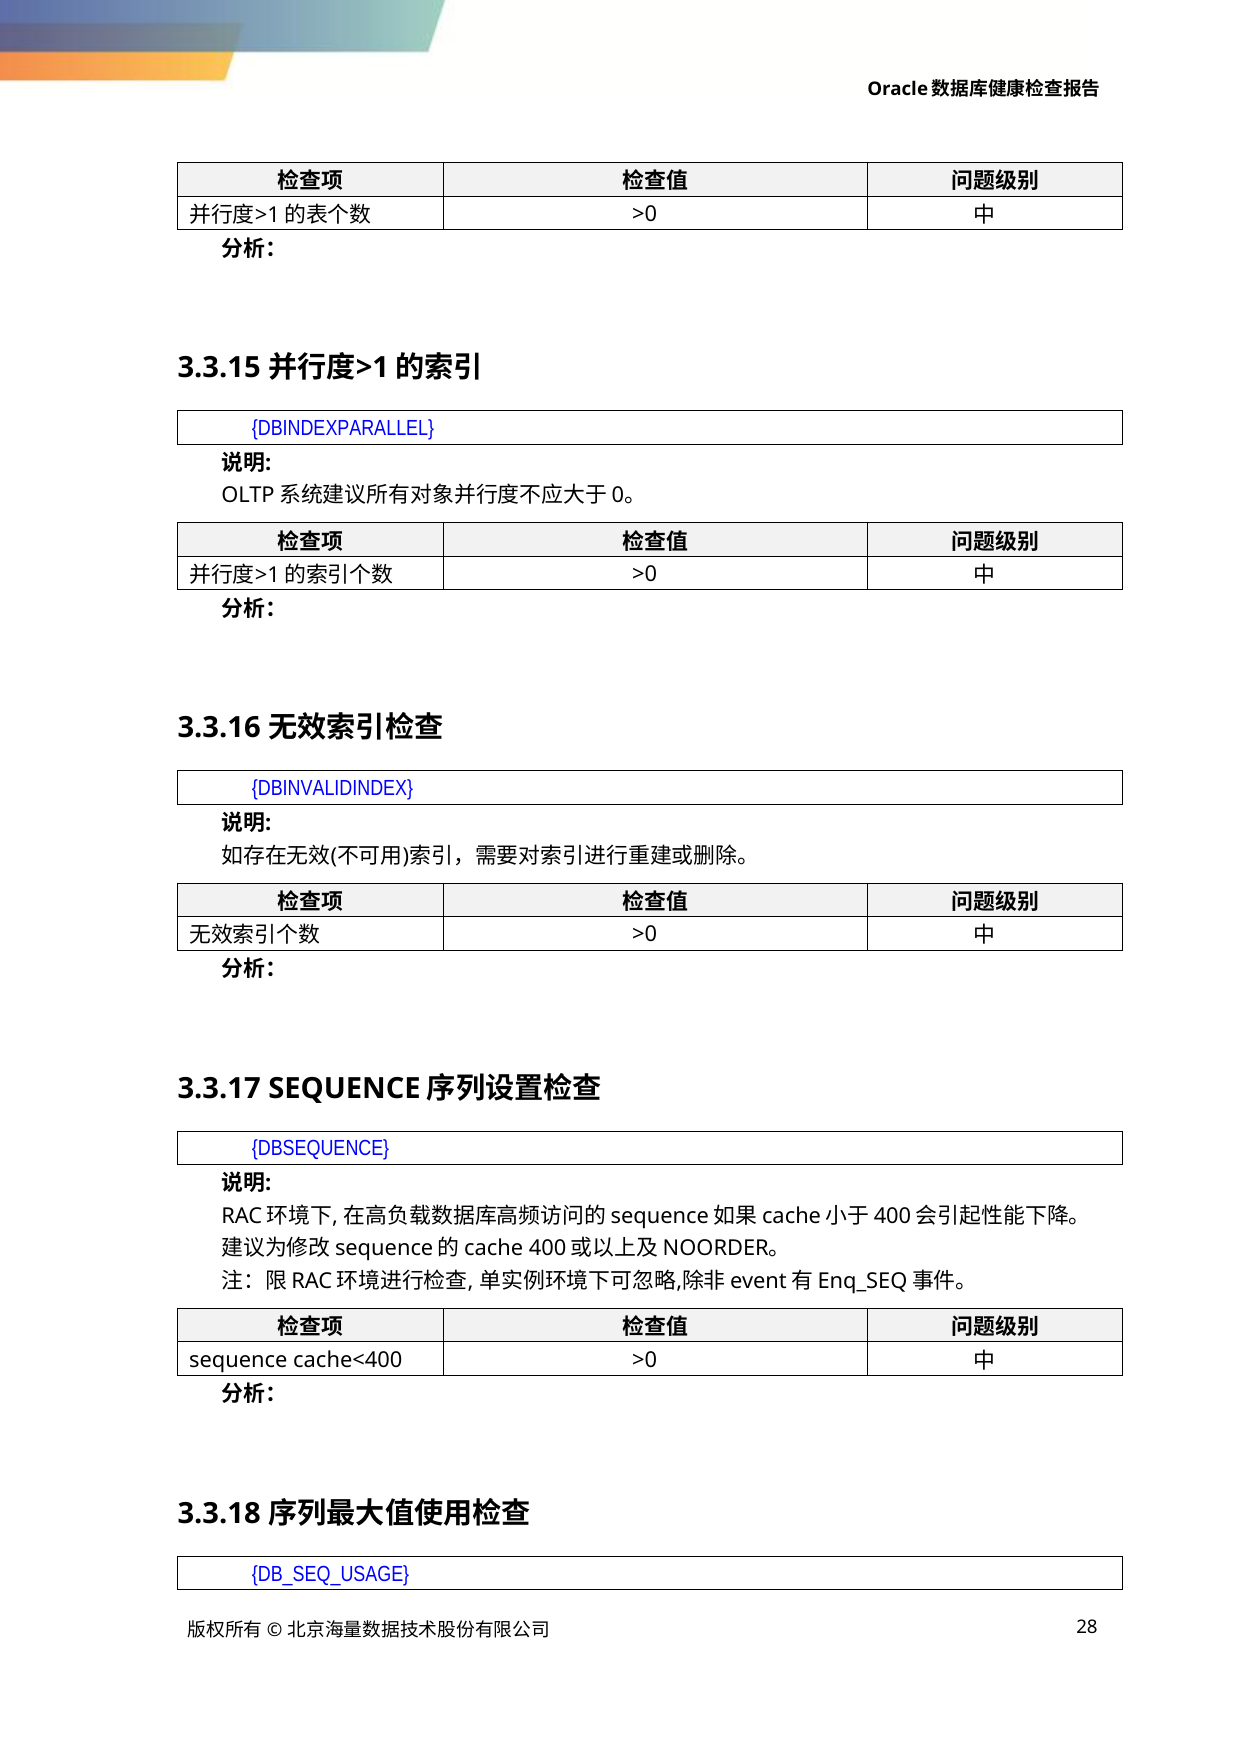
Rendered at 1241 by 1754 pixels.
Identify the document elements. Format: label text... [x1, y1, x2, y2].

table_header 问题级别 [868, 884, 1122, 916]
text 分析： [177, 1376, 1100, 1408]
table_cell >0 [444, 557, 867, 589]
text 说明: [177, 805, 1100, 837]
table_header 检查项 [178, 163, 443, 196]
table_cell 中 [868, 917, 1122, 949]
text 说明: [177, 445, 1100, 477]
table_cell 并行度>1的索引个数 [178, 557, 443, 589]
picture [0, 0, 1085, 96]
text 分析： [177, 230, 1100, 263]
table_cell 中 [868, 1342, 1122, 1375]
text 分析： [177, 951, 1100, 983]
text 序列最大值使用检查 [177, 1478, 1122, 1543]
table_header 检查值 [444, 523, 867, 556]
text 并行度>1的索引 [177, 333, 1122, 398]
table_cell >0 [444, 917, 867, 949]
table_cell 无效索引个数 [178, 917, 443, 949]
table_cell >0 [444, 1342, 867, 1375]
table_header 检查值 [444, 163, 867, 196]
table_header 检查项 [178, 1309, 443, 1341]
table_header {DBINVALIDINDEX} [178, 771, 1122, 804]
picture [935, 86, 944, 96]
table_header 问题级别 [868, 1309, 1122, 1341]
text 如存在无效(不可用)索引，需要对索引进行重建或删除。 [177, 837, 1100, 870]
text 无效索引检查 [177, 693, 1122, 758]
picture [1009, 83, 1016, 96]
table_cell sequence cache<400 [178, 1342, 443, 1375]
table_header 检查项 [178, 884, 443, 916]
table_header 检查值 [444, 884, 867, 916]
text RAC环境下, 在高负载数据库高频访问的sequence如果 cache小于400会引起性能下降。 [177, 1198, 1100, 1230]
table_cell >0 [444, 197, 867, 229]
table_header 问题级别 [868, 163, 1122, 196]
table_cell 中 [868, 557, 1122, 589]
table_cell 中 [868, 197, 1122, 229]
text OLTP系统建议所有对象并行度不应大于0。 [177, 477, 1100, 510]
table_header {DBSEQUENCE} [178, 1132, 1122, 1164]
text 注：限RAC环境进行检查, 单实例环境下可忽略,除非event有Enq_SEQ事件。 [177, 1263, 1100, 1295]
picture [972, 83, 980, 96]
table_header {DBINDEXPARALLEL} [178, 411, 1122, 444]
text 分析： [177, 590, 1100, 623]
table_header 问题级别 [868, 523, 1122, 556]
text 说明: [177, 1165, 1100, 1198]
table_header {DB_SEQ_USAGE} [178, 1557, 1122, 1589]
table_header 检查项 [178, 523, 443, 556]
table_cell 并行度>1的表个数 [178, 197, 443, 229]
text 建议为修改sequence的cache 400或以上及NOORDER。 [177, 1230, 1100, 1263]
table_header 检查值 [444, 1309, 867, 1341]
picture [992, 82, 996, 95]
text SEQUENCE序列设置检查 [177, 1053, 1122, 1118]
